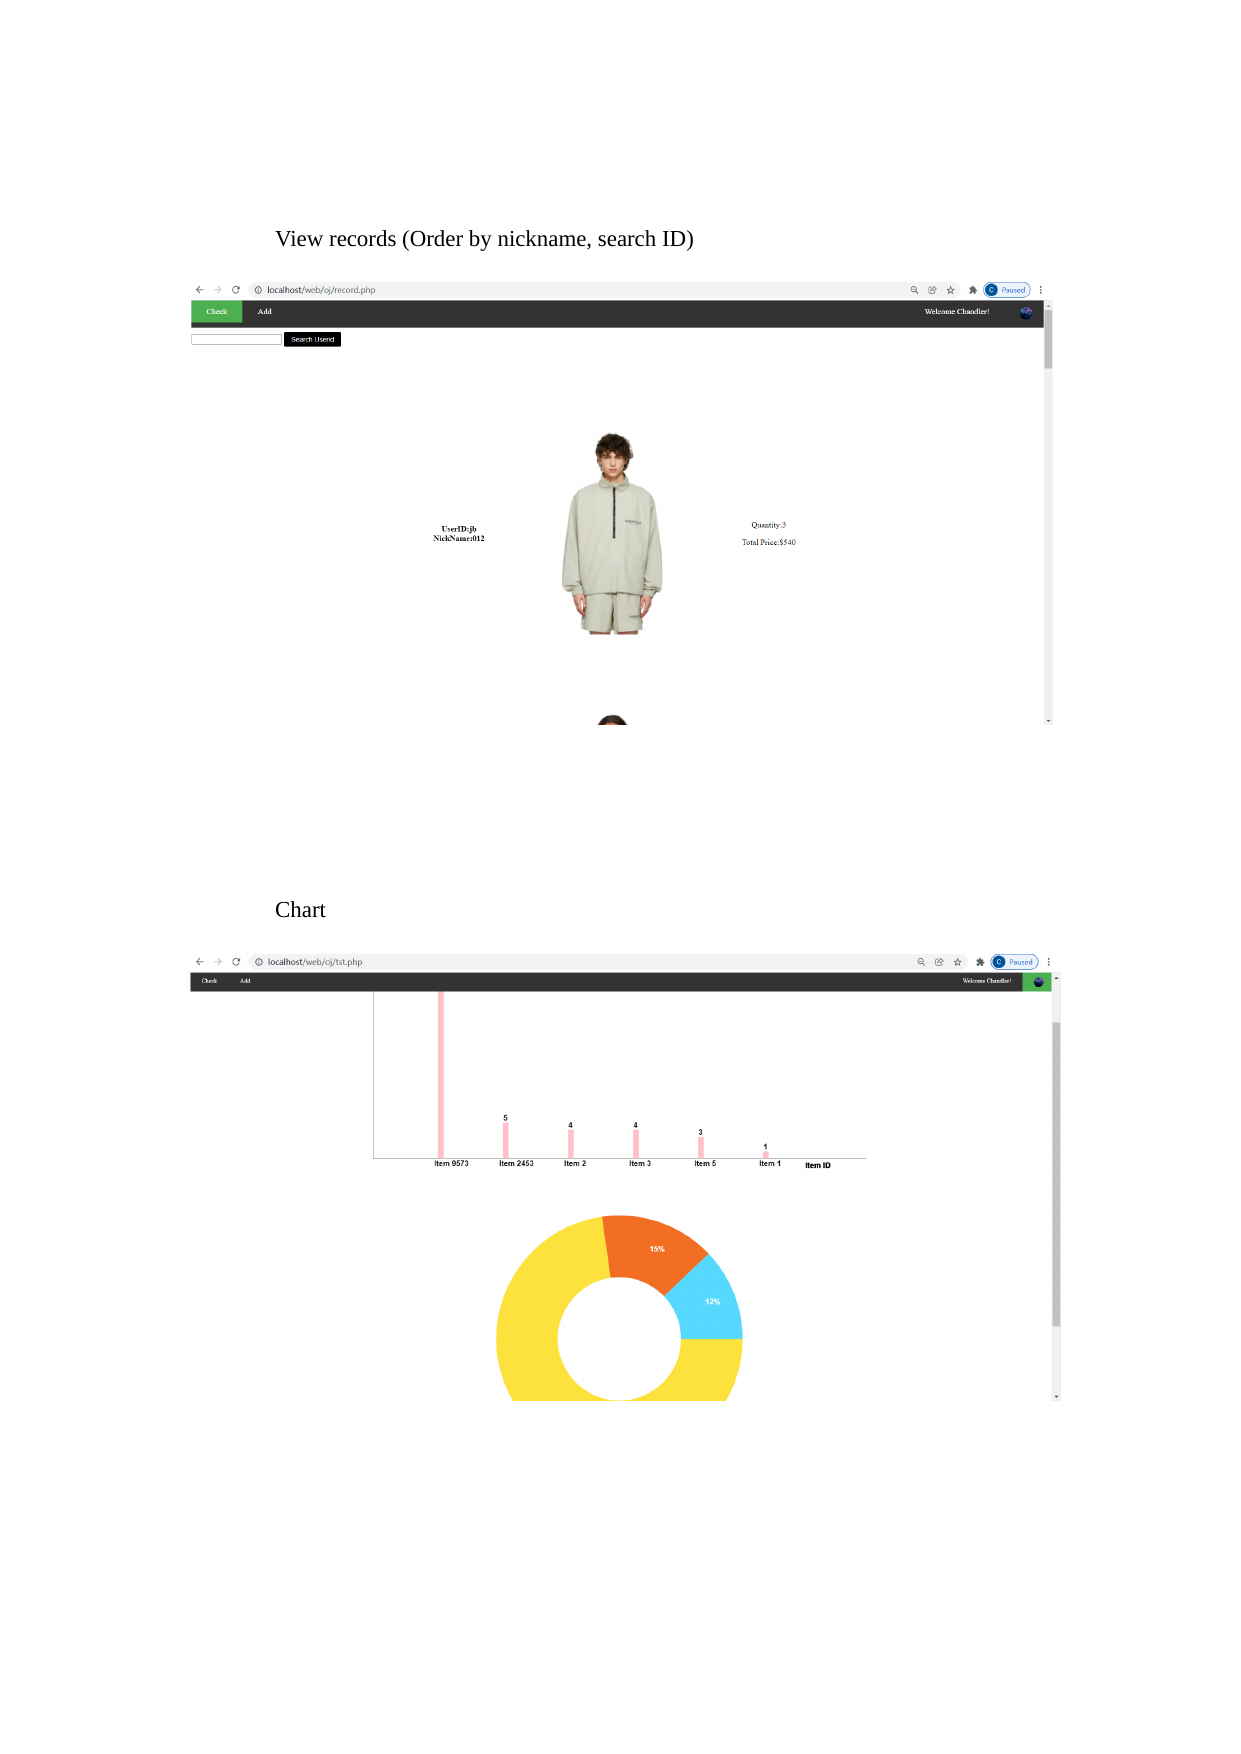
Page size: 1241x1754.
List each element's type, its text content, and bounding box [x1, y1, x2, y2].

picture [187, 281, 1053, 725]
subtitle View records (Order by nickname, search ID) [187, 222, 1053, 254]
subtitle Chart [187, 893, 1053, 926]
picture [187, 952, 1061, 1401]
